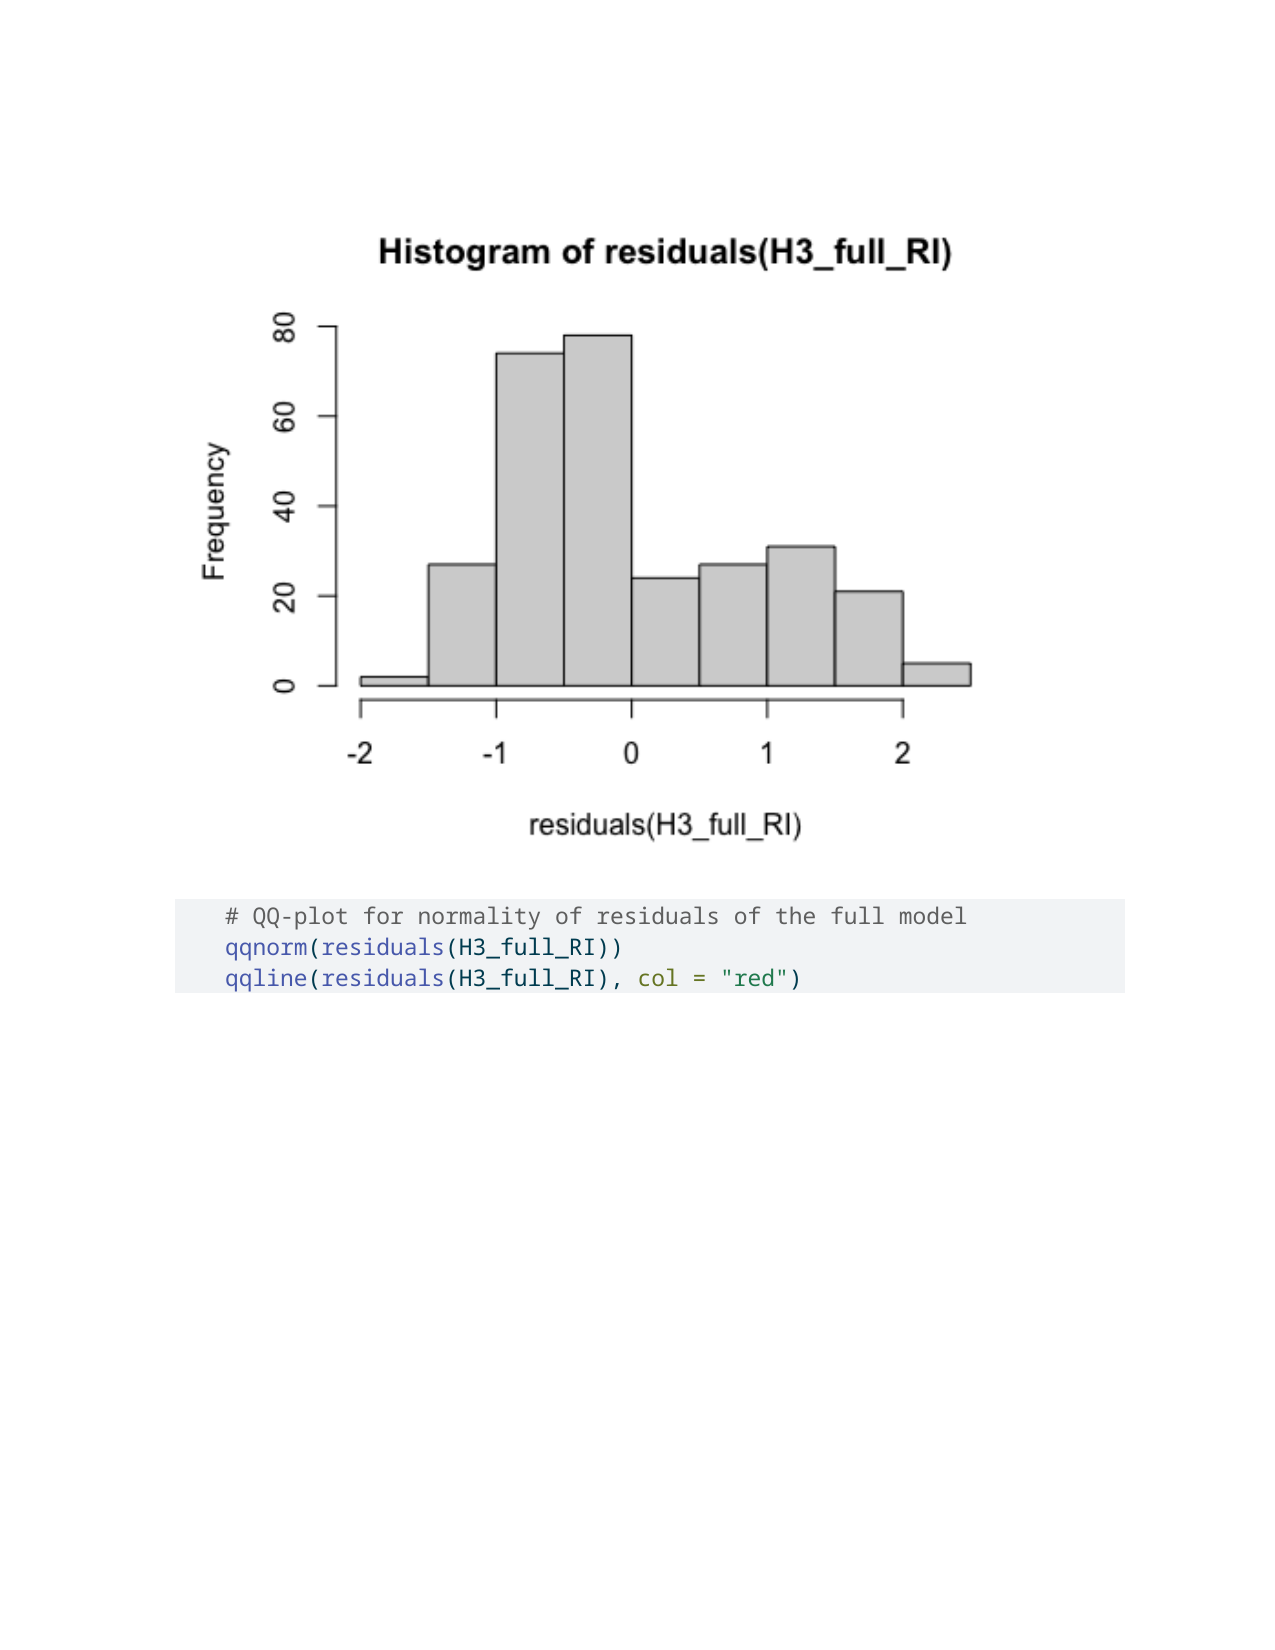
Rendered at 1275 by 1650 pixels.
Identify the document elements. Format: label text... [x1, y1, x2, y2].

picture [193, 178, 1069, 879]
list # QQ-plot for normality of residuals of the full model qqnorm(residuals(H3_full_RI)) qqline(residuals(H3_full_RI), col = "red") [175, 899, 1125, 993]
